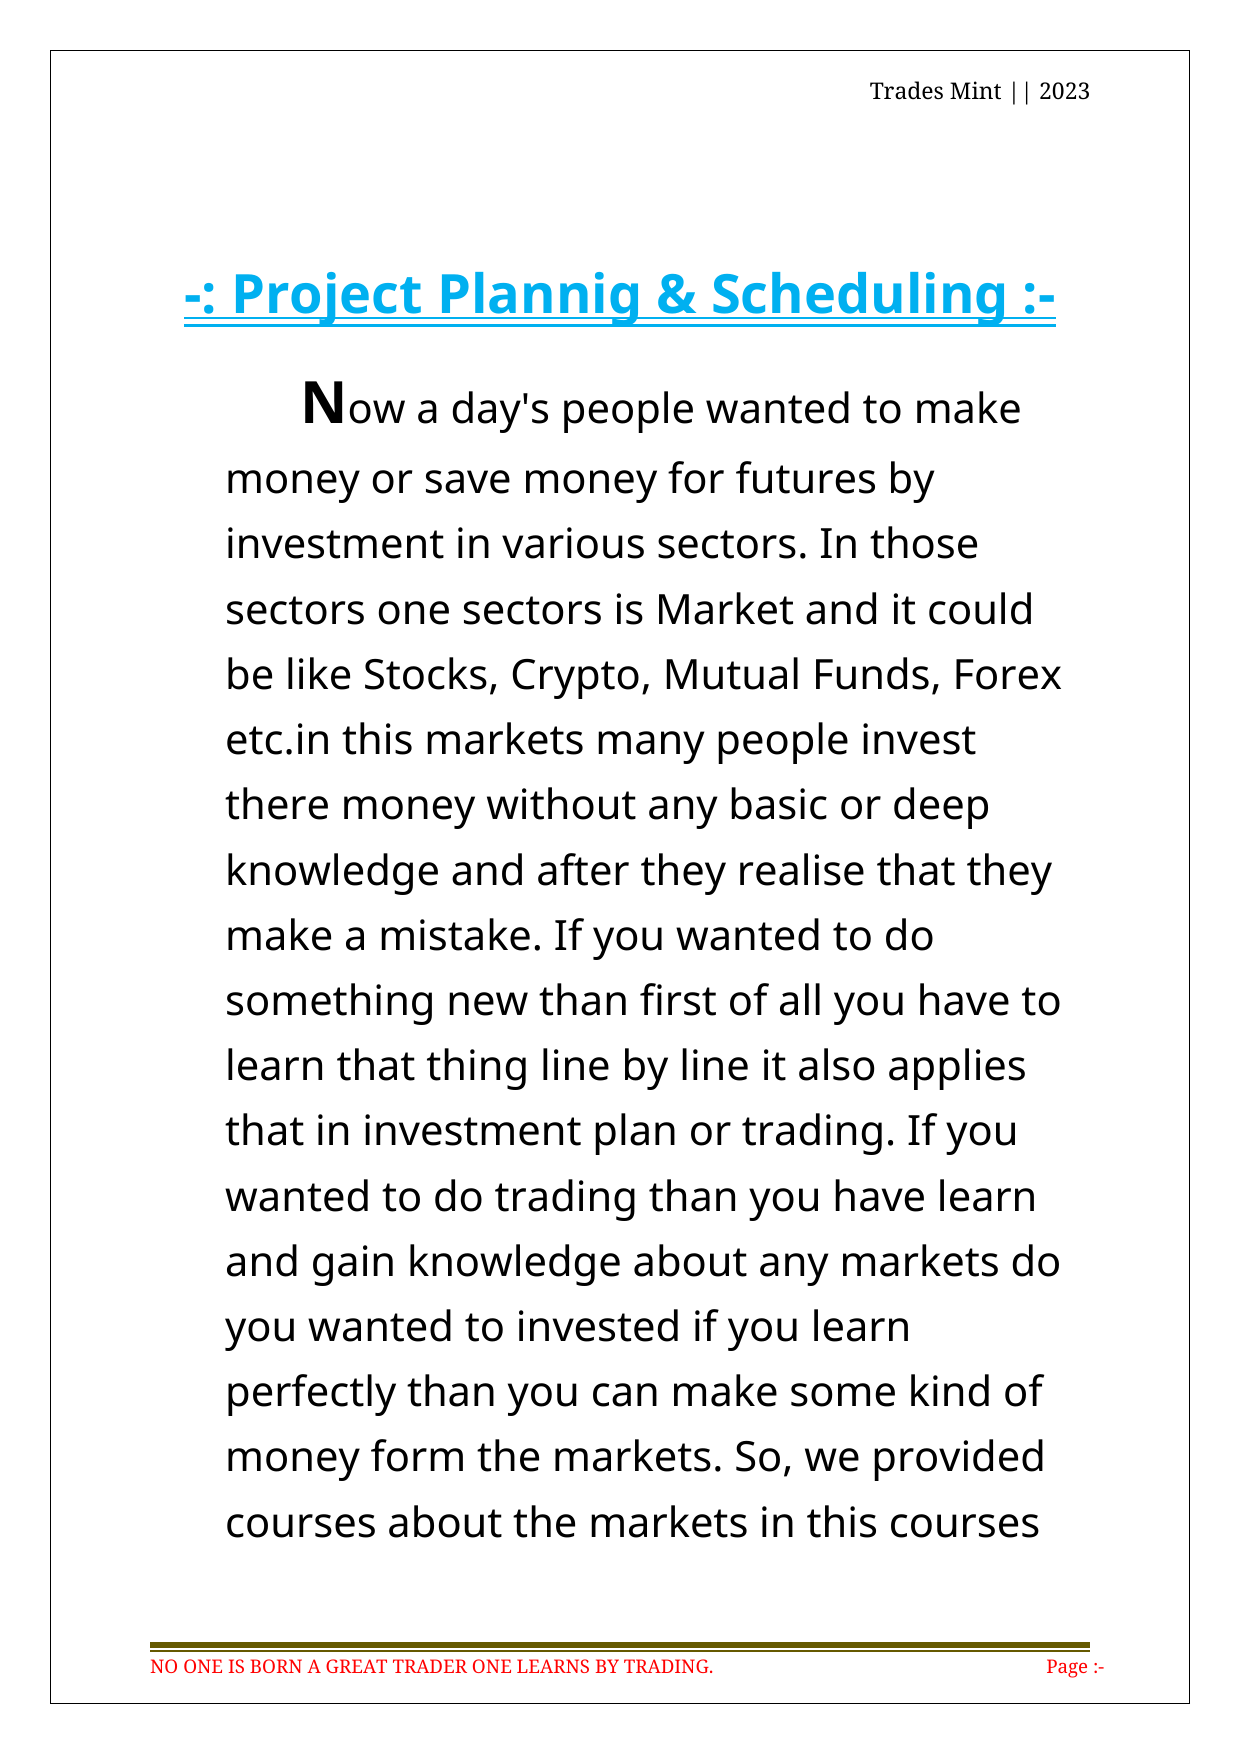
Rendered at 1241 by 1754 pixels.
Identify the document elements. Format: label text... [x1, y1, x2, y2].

text -: Project Plannig & Scheduling :- [150, 256, 1090, 329]
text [225, 361, 1090, 1549]
